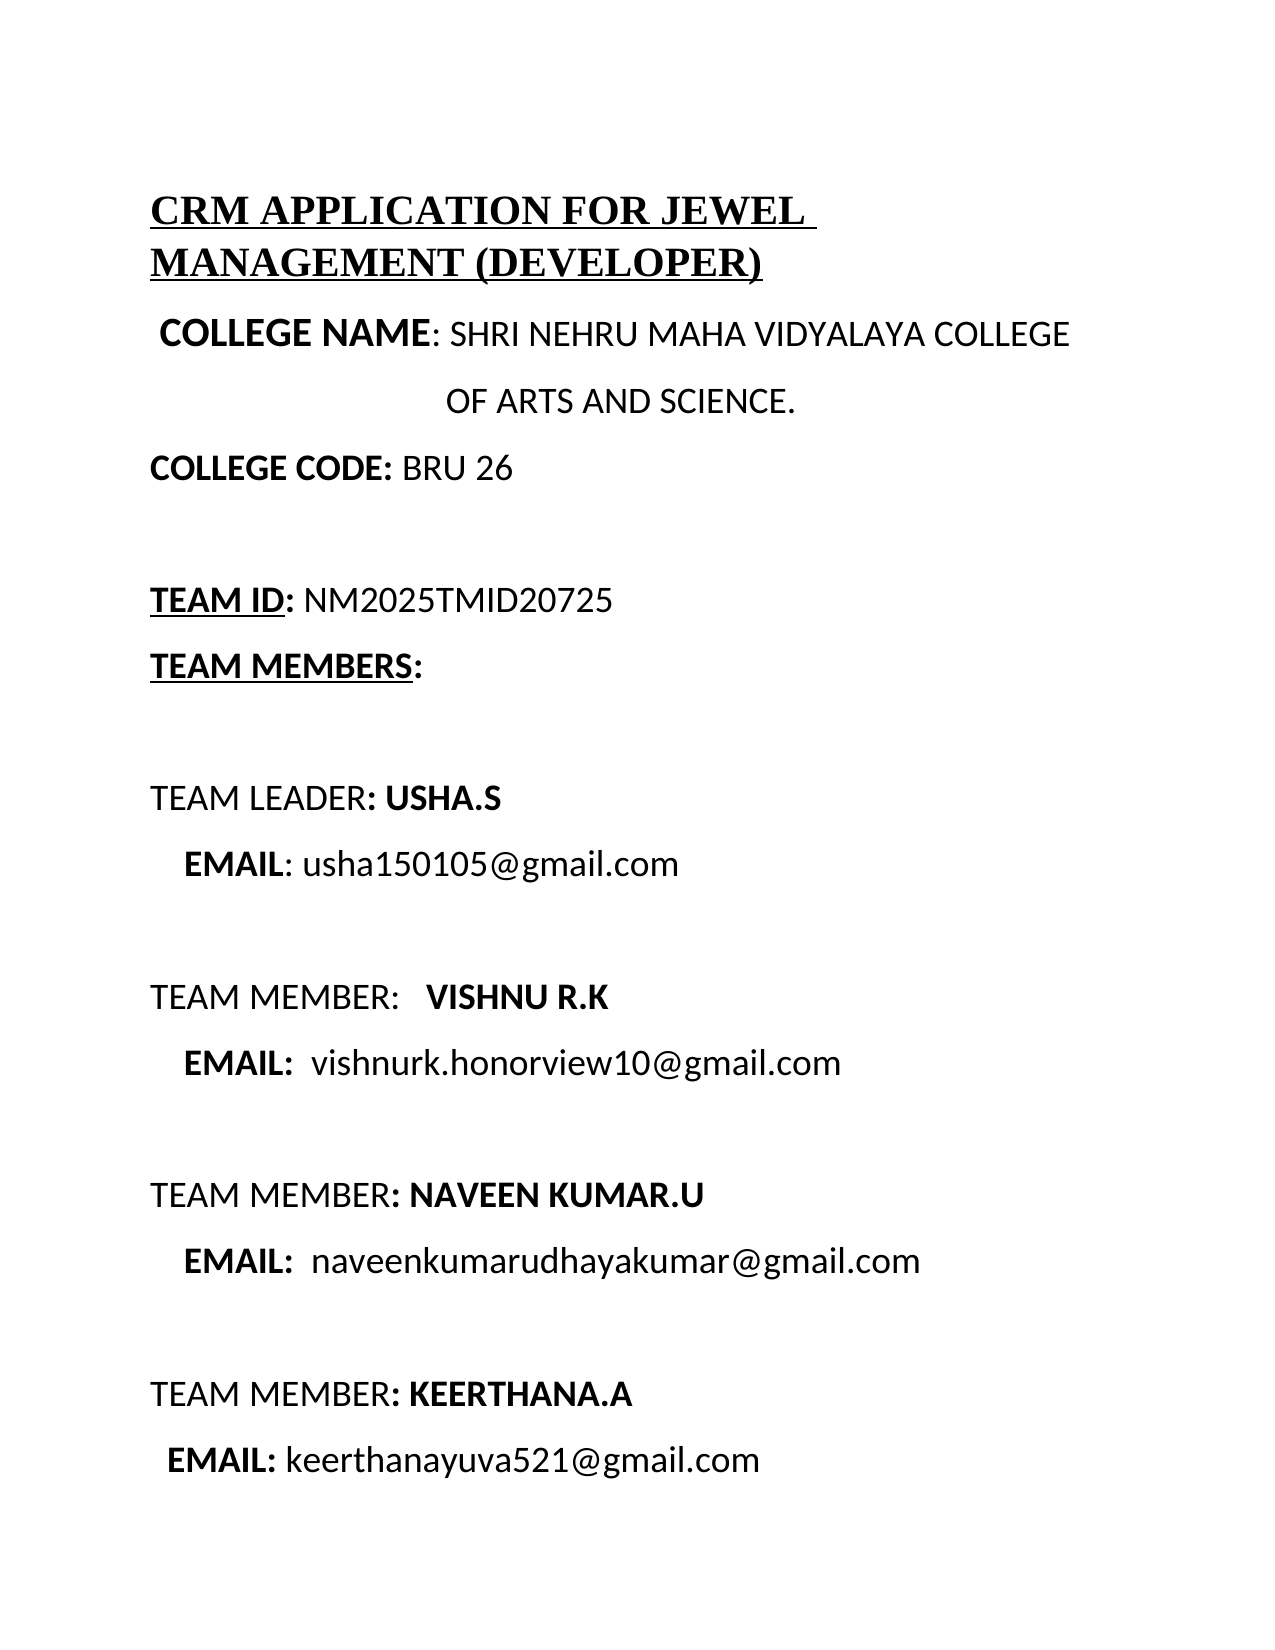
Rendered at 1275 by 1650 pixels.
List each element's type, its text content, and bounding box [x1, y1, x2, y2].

text EMAIL: naveenkumarudhayakumar@gmail.com [150, 1237, 1125, 1283]
text TEAM MEMBER: NAVEEN KUMAR.U [150, 1171, 1125, 1217]
text OF ARTS AND SCIENCE. [150, 377, 1125, 423]
text EMAIL: keerthanayuva521@gmail.com [150, 1436, 1125, 1482]
text EMAIL: vishnurk.honorview10@gmail.com [150, 1039, 1125, 1085]
text COLLEGE NAME: SHRI NEHRU MAHA VIDYALAYA COLLEGE [150, 306, 1125, 357]
text COLLEGE CODE: BRU 26 [150, 443, 1125, 489]
text EMAIL: usha150105@gmail.com [150, 840, 1125, 886]
text TEAM MEMBER: VISHNU R.K [150, 973, 1125, 1018]
text TEAM MEMBER: KEERTHANA.A [150, 1369, 1125, 1415]
text TEAM LEADER: USHA.S [150, 774, 1125, 820]
text TEAM ID: NM2025TMID20725 [150, 576, 1125, 622]
text TEAM MEMBERS: [150, 642, 1125, 688]
text CRM APPLICATION FOR JEWEL MANAGEMENT (DEVELOPER) [150, 186, 1125, 285]
